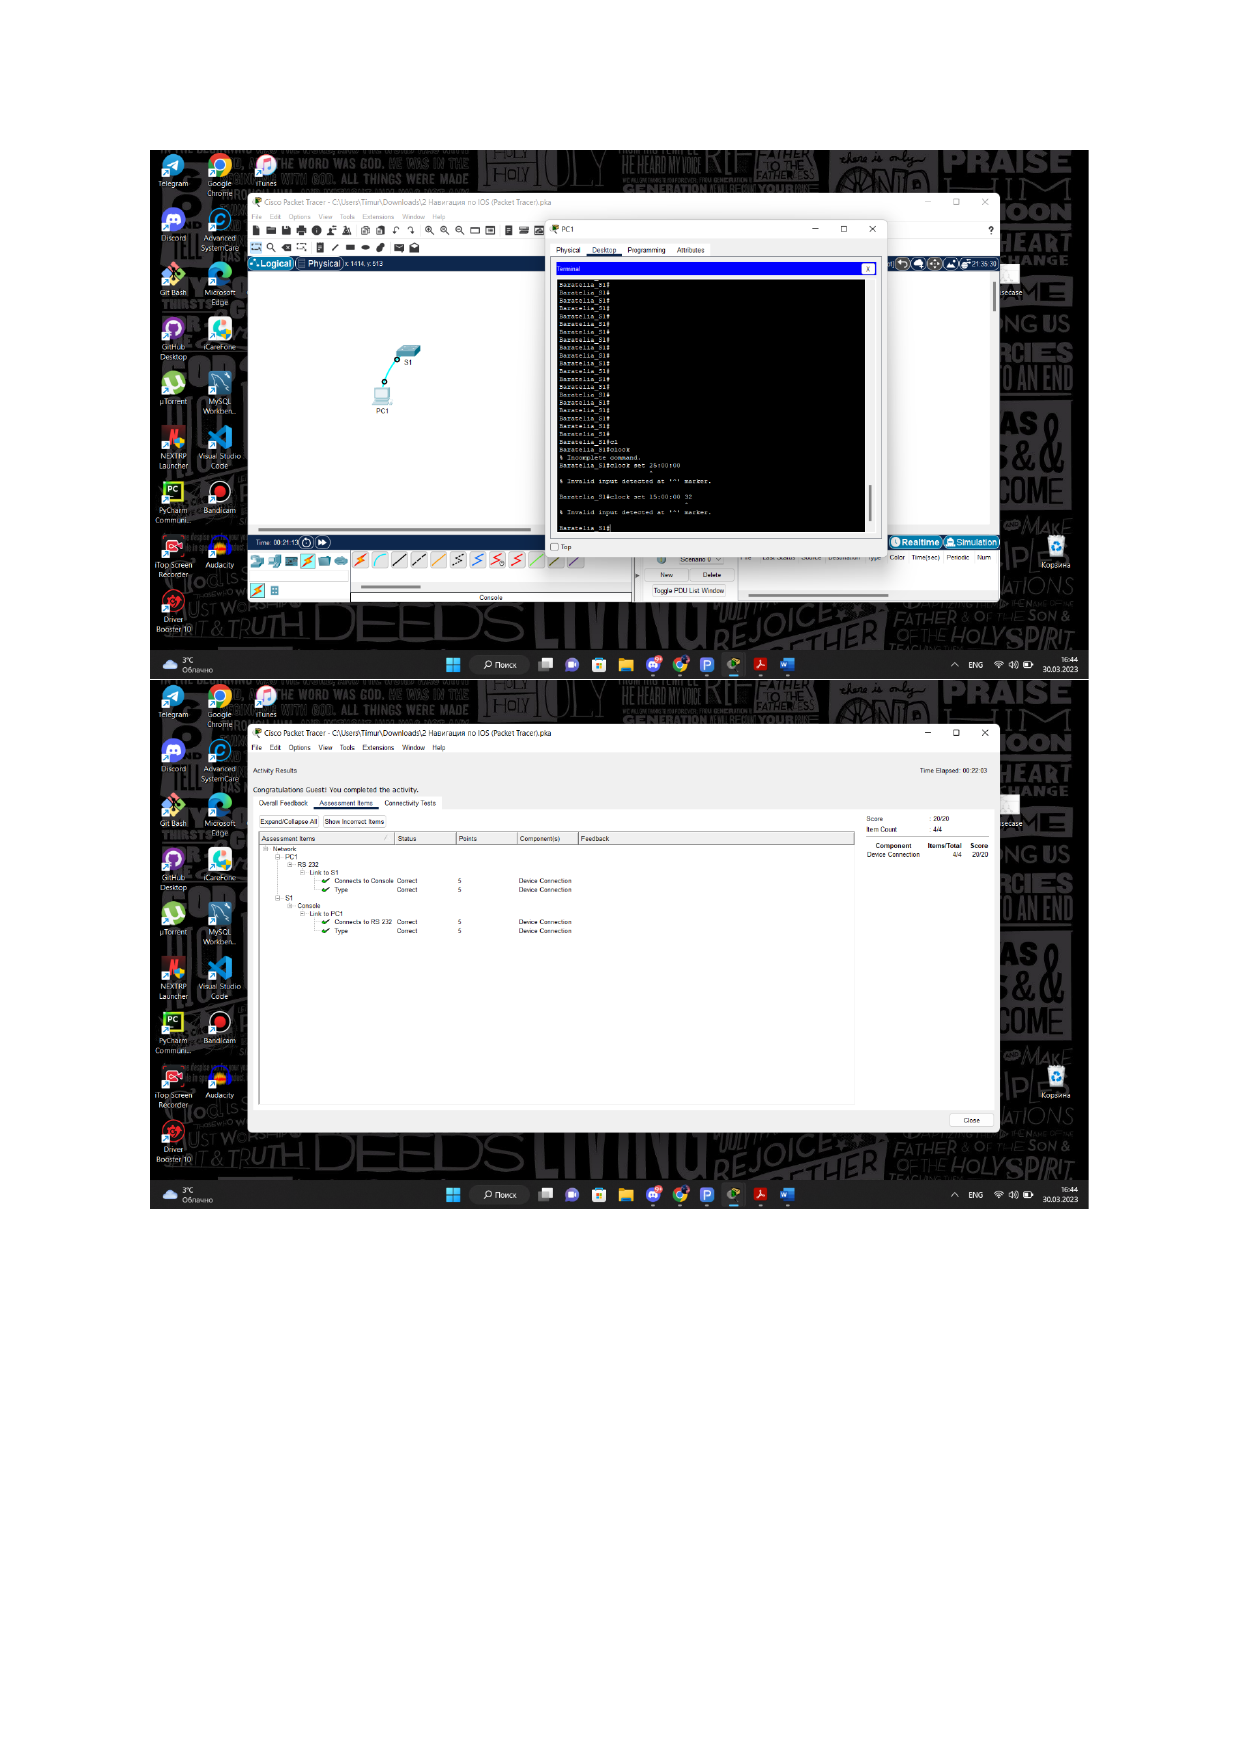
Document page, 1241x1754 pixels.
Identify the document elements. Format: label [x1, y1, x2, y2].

picture [150, 680, 1089, 1209]
picture [150, 150, 1089, 679]
